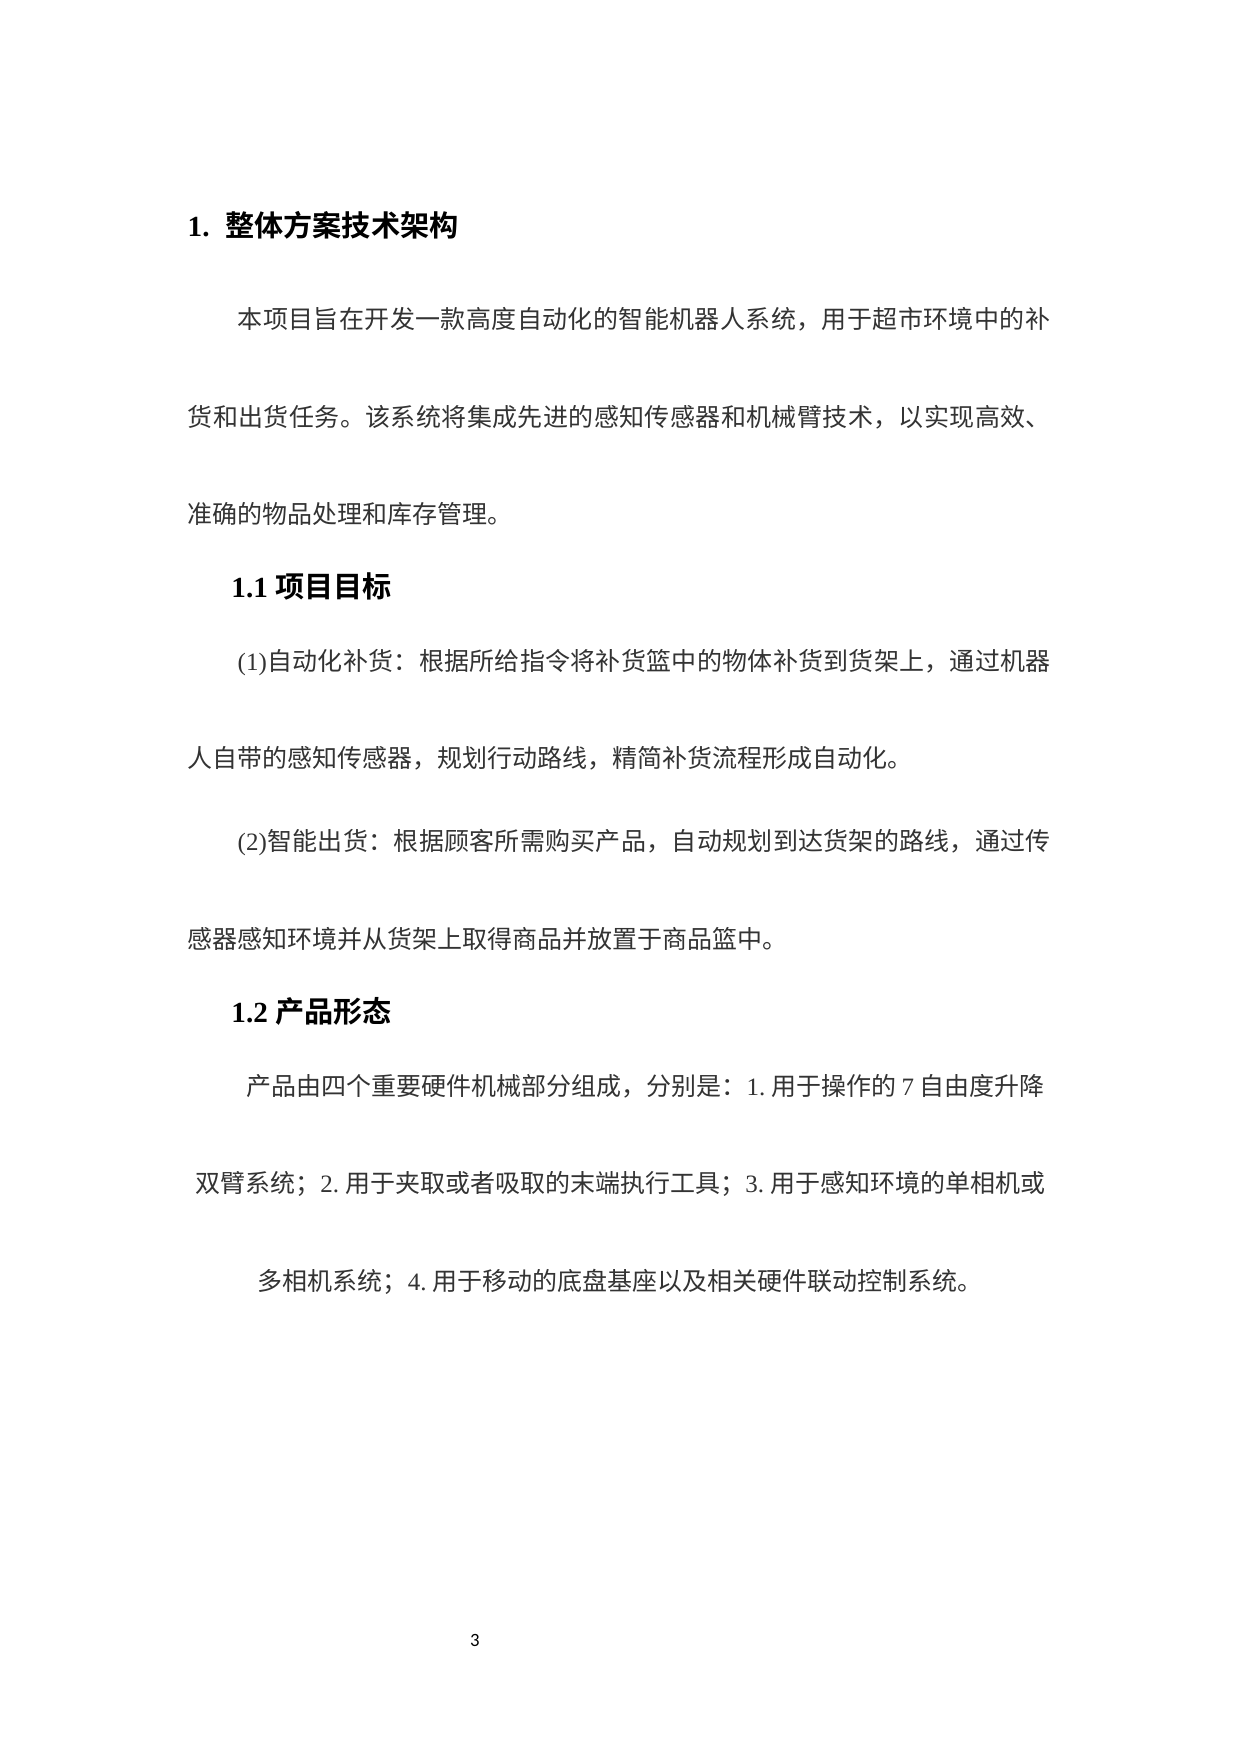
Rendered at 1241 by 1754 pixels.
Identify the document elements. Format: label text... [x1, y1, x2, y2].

list 产品形态 [187, 988, 1053, 1030]
subtitle 整体方案技术架构 [187, 191, 1053, 256]
text 本项目旨在开发一款高度自动化的智能机器人系统，用于超市环境中的补货和出货任务。该系统将集成先进的感知传感器和机械臂技术，以实现高效、准确的物品处理和库存管理。 [187, 285, 1053, 545]
text (2)智能出货：根据顾客所需购买产品，自动规划到达货架的路线，通过传感器感知环境并从货架上取得商品并放置于商品篮中。 [187, 807, 1053, 970]
list 项目目标 [187, 563, 1053, 606]
text (1)自动化补货：根据所给指令将补货篮中的物体补货到货架上，通过机器人自带的感知传感器，规划行动路线，精简补货流程形成自动化。 [187, 627, 1053, 789]
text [187, 1052, 1053, 1312]
